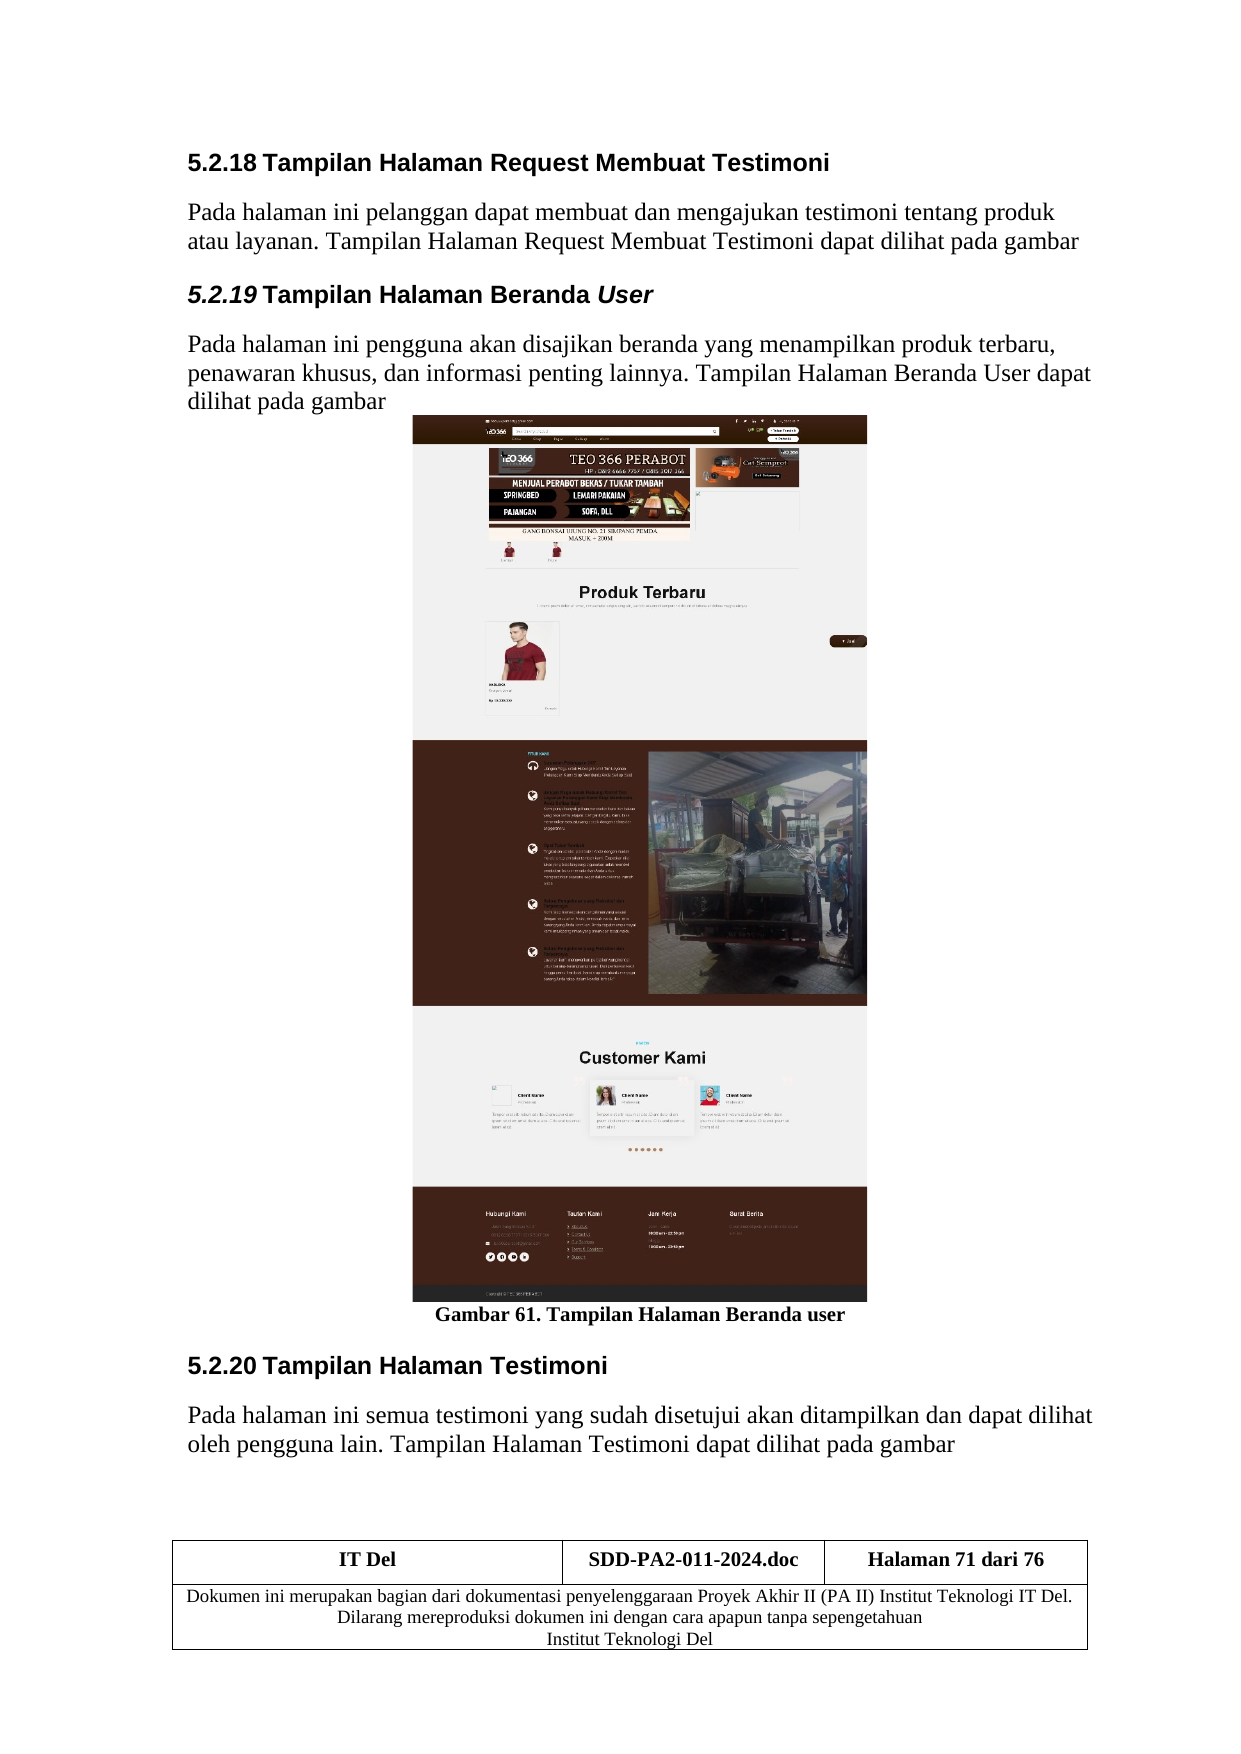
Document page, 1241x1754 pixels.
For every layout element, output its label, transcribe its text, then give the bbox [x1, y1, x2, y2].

text Pada halaman ini pelanggan dapat membuat dan mengajukan testimoni tentang produk atau layanan. Tampilan Halaman Request Membuat Testimoni dapat dilihat pada gambar [187, 197, 1092, 254]
subtitle Tampilan Halaman Request Membuat Testimoni [187, 148, 1092, 176]
text Pada halaman ini pengguna akan disajikan beranda yang menampilkan produk terbaru, penawaran khusus, dan informasi penting lainnya. Tampilan Halaman Beranda User dapat dilihat pada gambar [187, 329, 1092, 415]
text Gambar 61. Tampilan Halaman Beranda user [187, 1302, 1092, 1326]
subtitle Tampilan Halaman Testimoni [187, 1351, 1092, 1380]
subtitle Tampilan Halaman Beranda User [187, 279, 1092, 308]
picture [412, 415, 868, 1302]
text Pada halaman ini semua testimoni yang sudah disetujui akan ditampilkan dan dapat dilihat oleh pengguna lain. Tampilan Halaman Testimoni dapat dilihat pada gambar [187, 1400, 1092, 1458]
